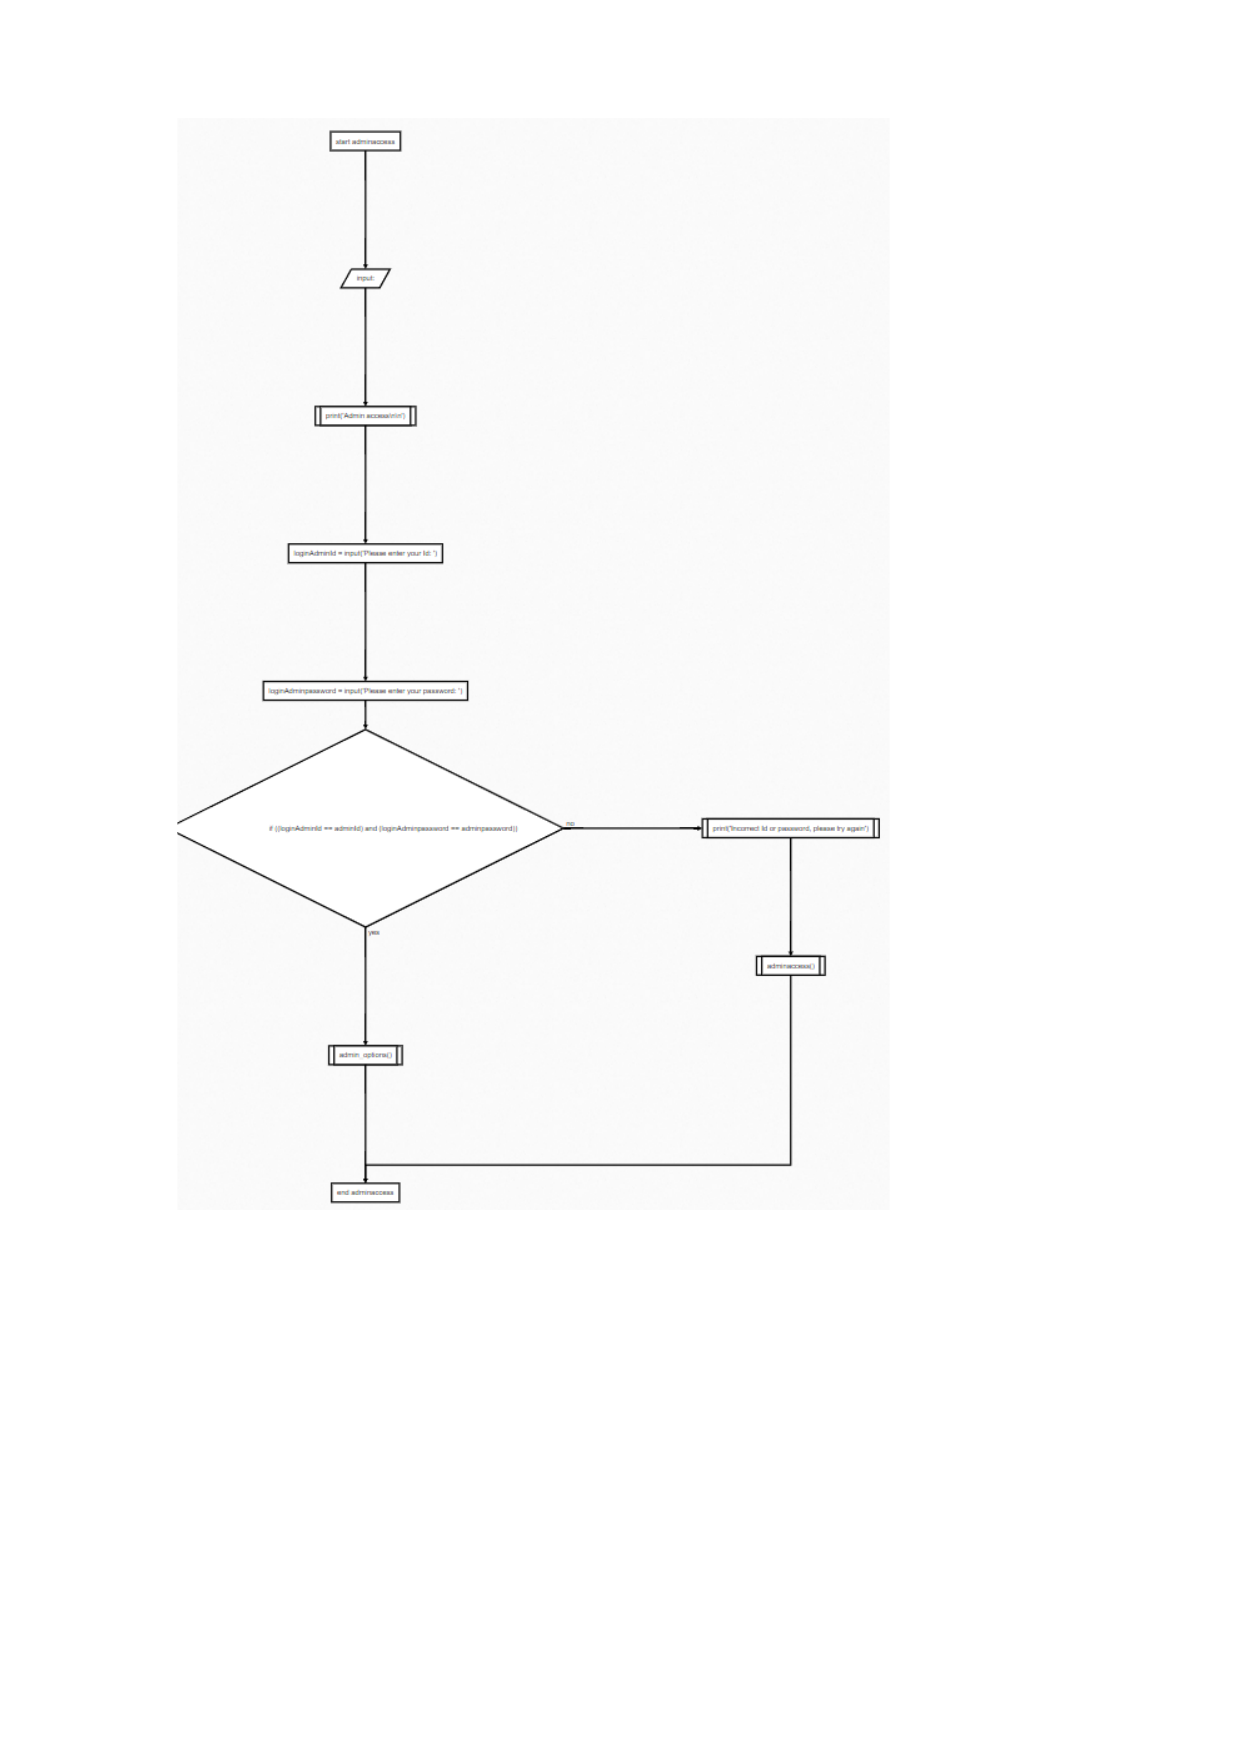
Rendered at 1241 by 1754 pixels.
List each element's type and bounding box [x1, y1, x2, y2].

picture [177, 118, 890, 1210]
